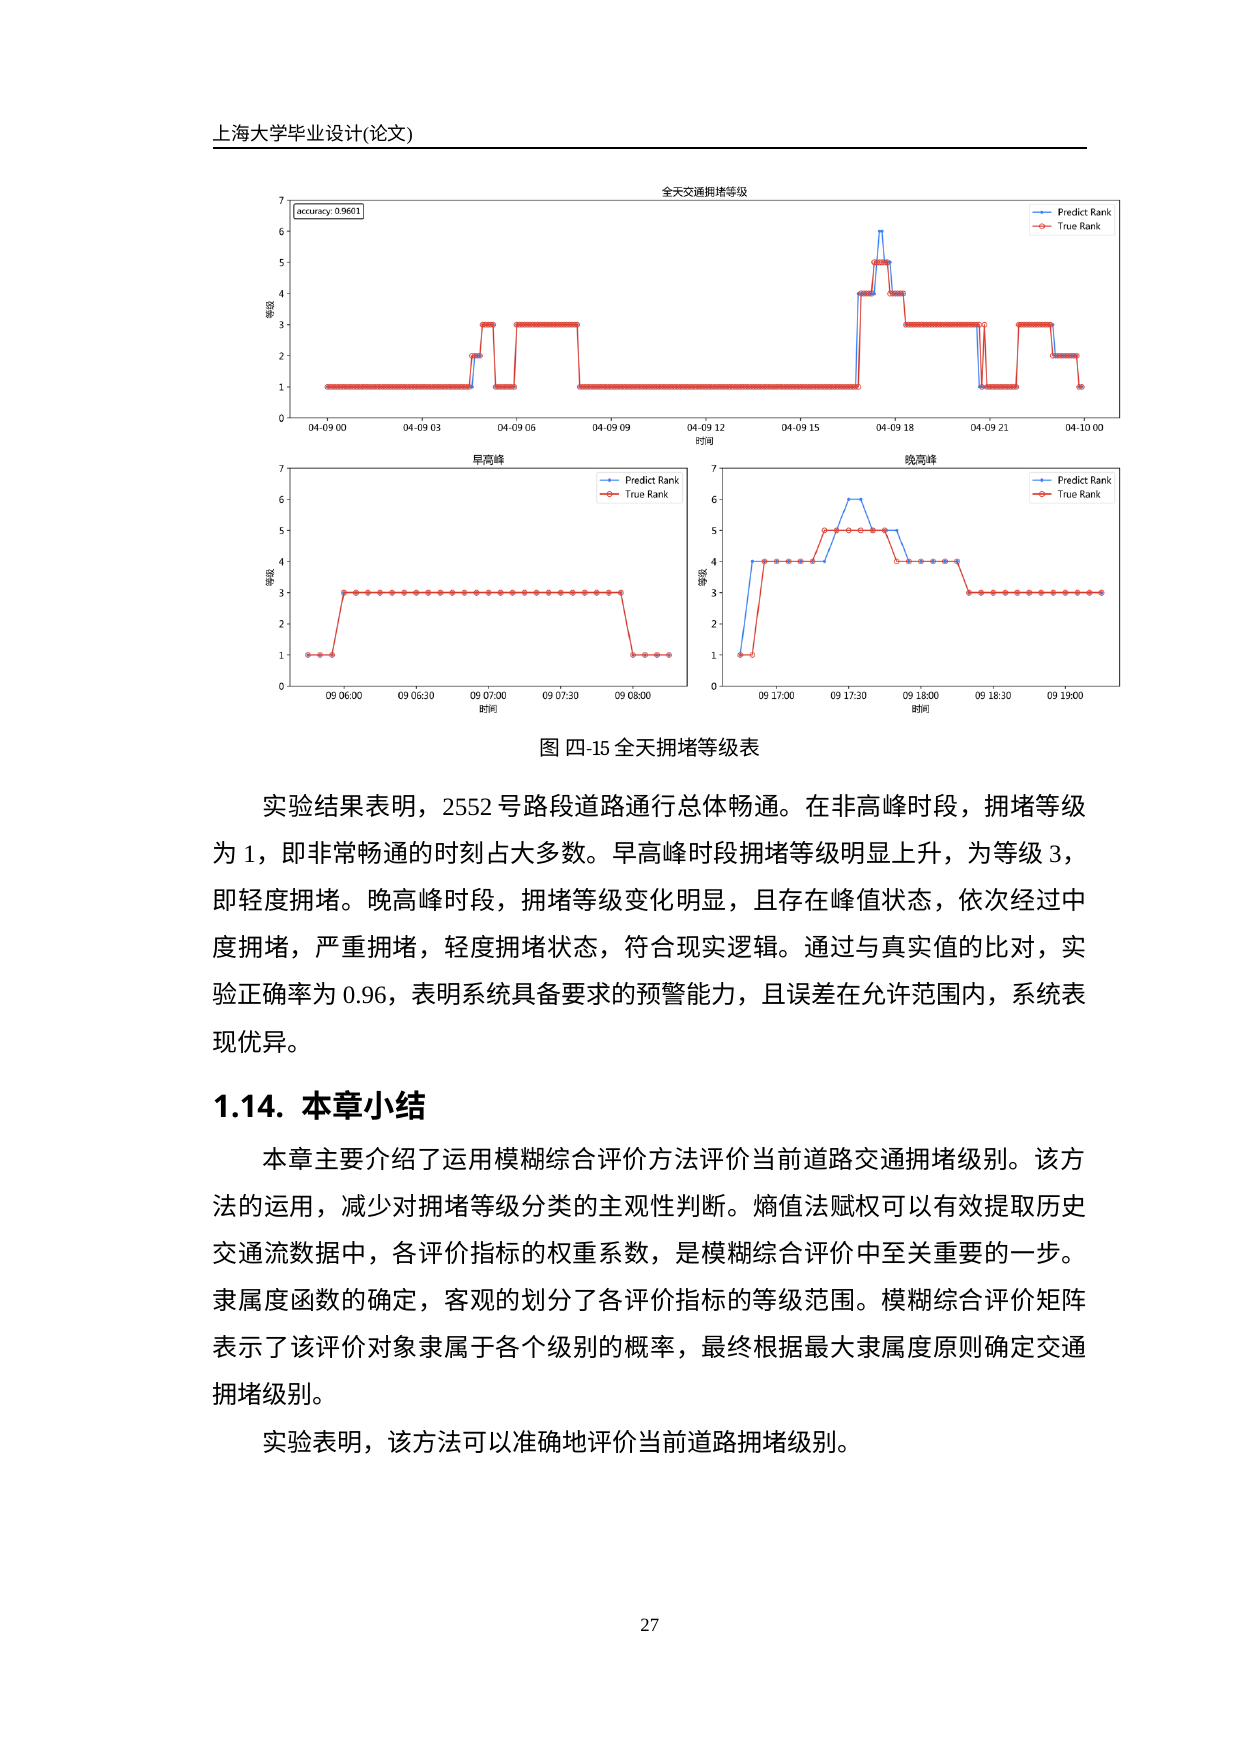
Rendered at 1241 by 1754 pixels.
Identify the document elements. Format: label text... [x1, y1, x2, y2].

picture [256, 177, 1131, 723]
text 实验表明，该方法可以准确地评价当前道路拥堵级别。 [213, 1422, 1087, 1458]
text 本章主要介绍了运用模糊综合评价方法评价当前道路交通拥堵级别。该方法的运用，减少对拥堵等级分类的主观性判断。熵值法赋权可以有效提取历史交通流数据中，各评价指标的权重系数，是模糊综合评价中至关重要的一步。隶属度函数的确定，客观的划分了各评价指标的等级范围。模糊综合评价矩阵表示了该评价对象隶属于各个级别的概率，最终根据最大隶属度原则确定交通拥堵级别。 [213, 1139, 1087, 1411]
text 实验结果表明，2552号路段道路通行总体畅通。在非高峰时段，拥堵等级为1，即非常畅通的时刻占大多数。早高峰时段拥堵等级明显上升，为等级3，即轻度拥堵。晚高峰时段，拥堵等级变化明显，且存在峰值状态，依次经过中度拥堵，严重拥堵，轻度拥堵状态，符合现实逻辑。通过与真实值的比对，实验正确率为0.96，表明系统具备要求的预警能力，且误差在允许范围内，系统表现优异。 [213, 787, 1087, 1058]
subtitle 本章小结 [213, 1082, 1087, 1127]
